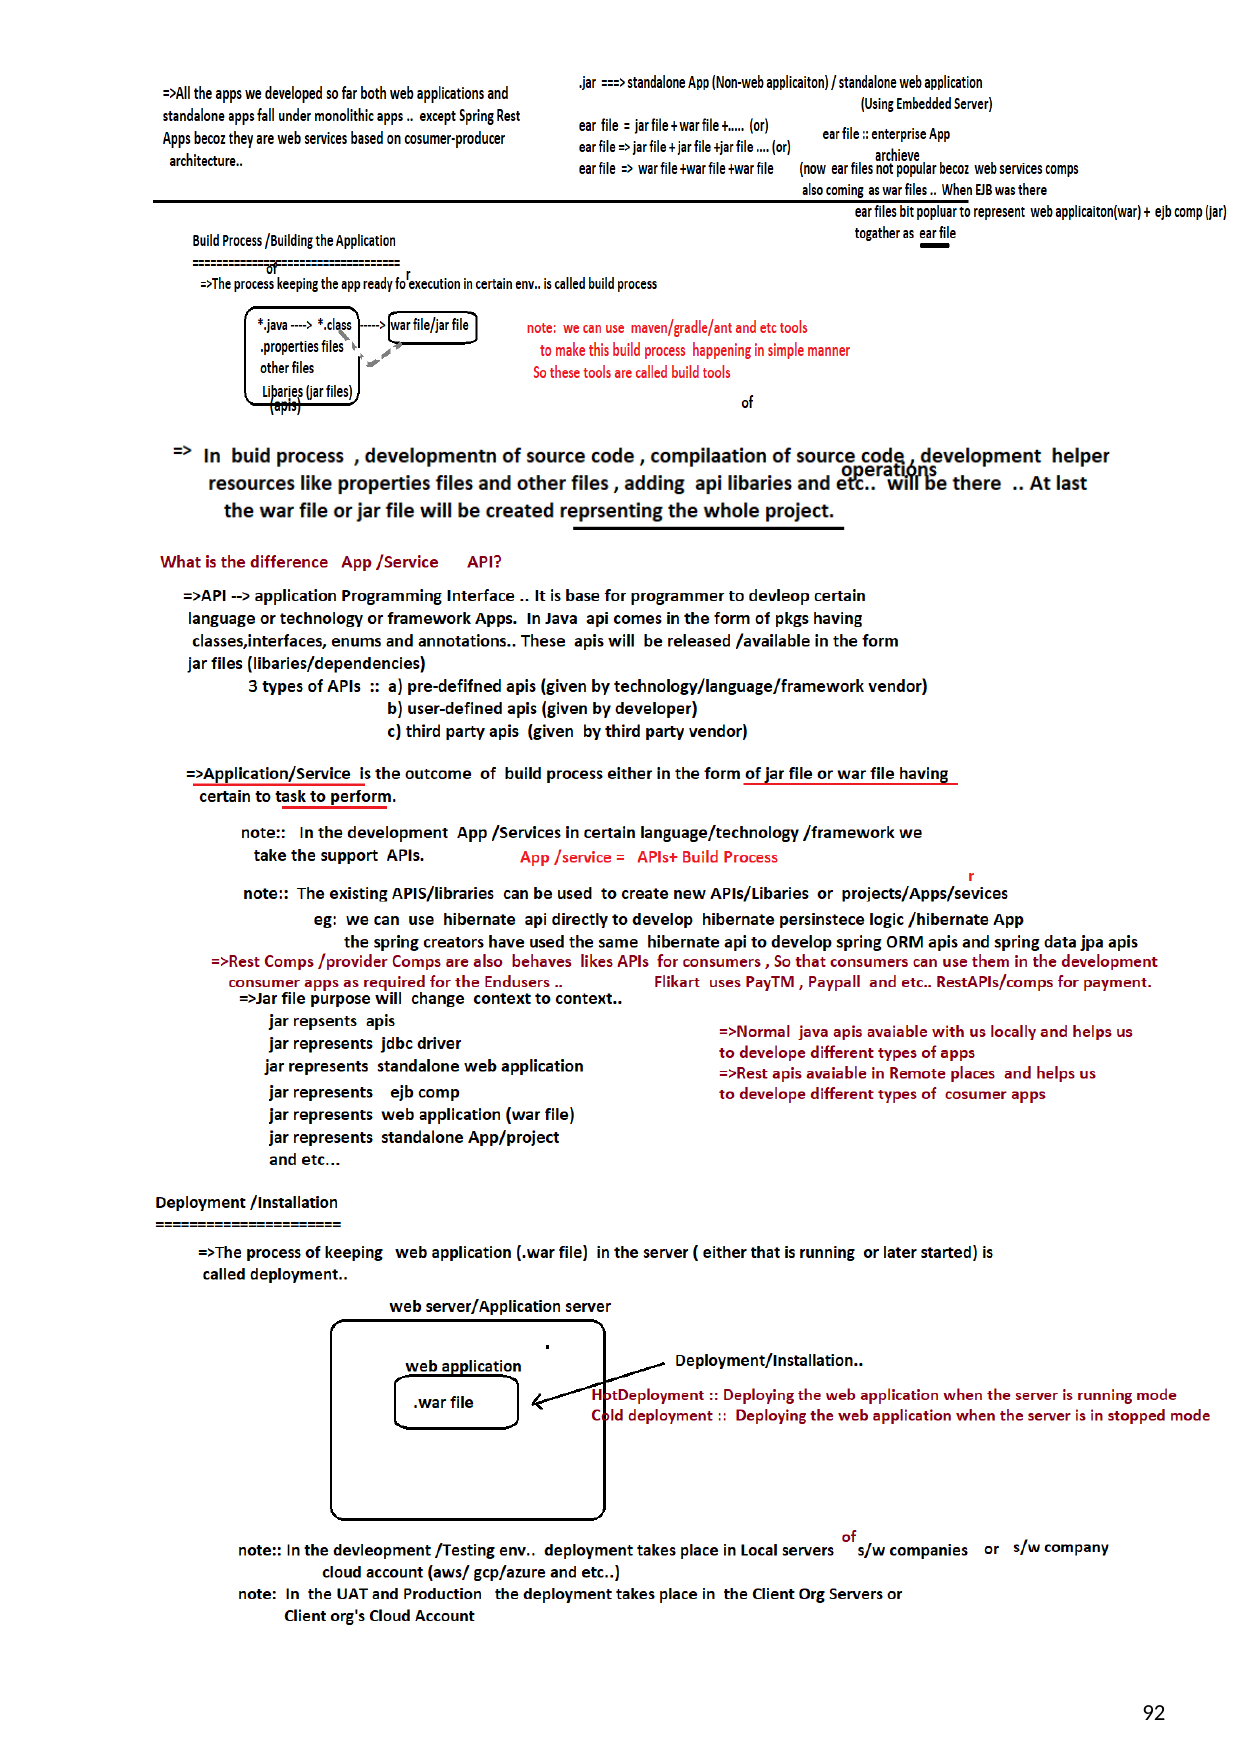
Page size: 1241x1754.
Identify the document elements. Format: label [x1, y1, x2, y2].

picture [150, 434, 1110, 530]
picture [150, 75, 1233, 416]
picture [150, 1188, 1220, 1626]
picture [150, 548, 1165, 1170]
